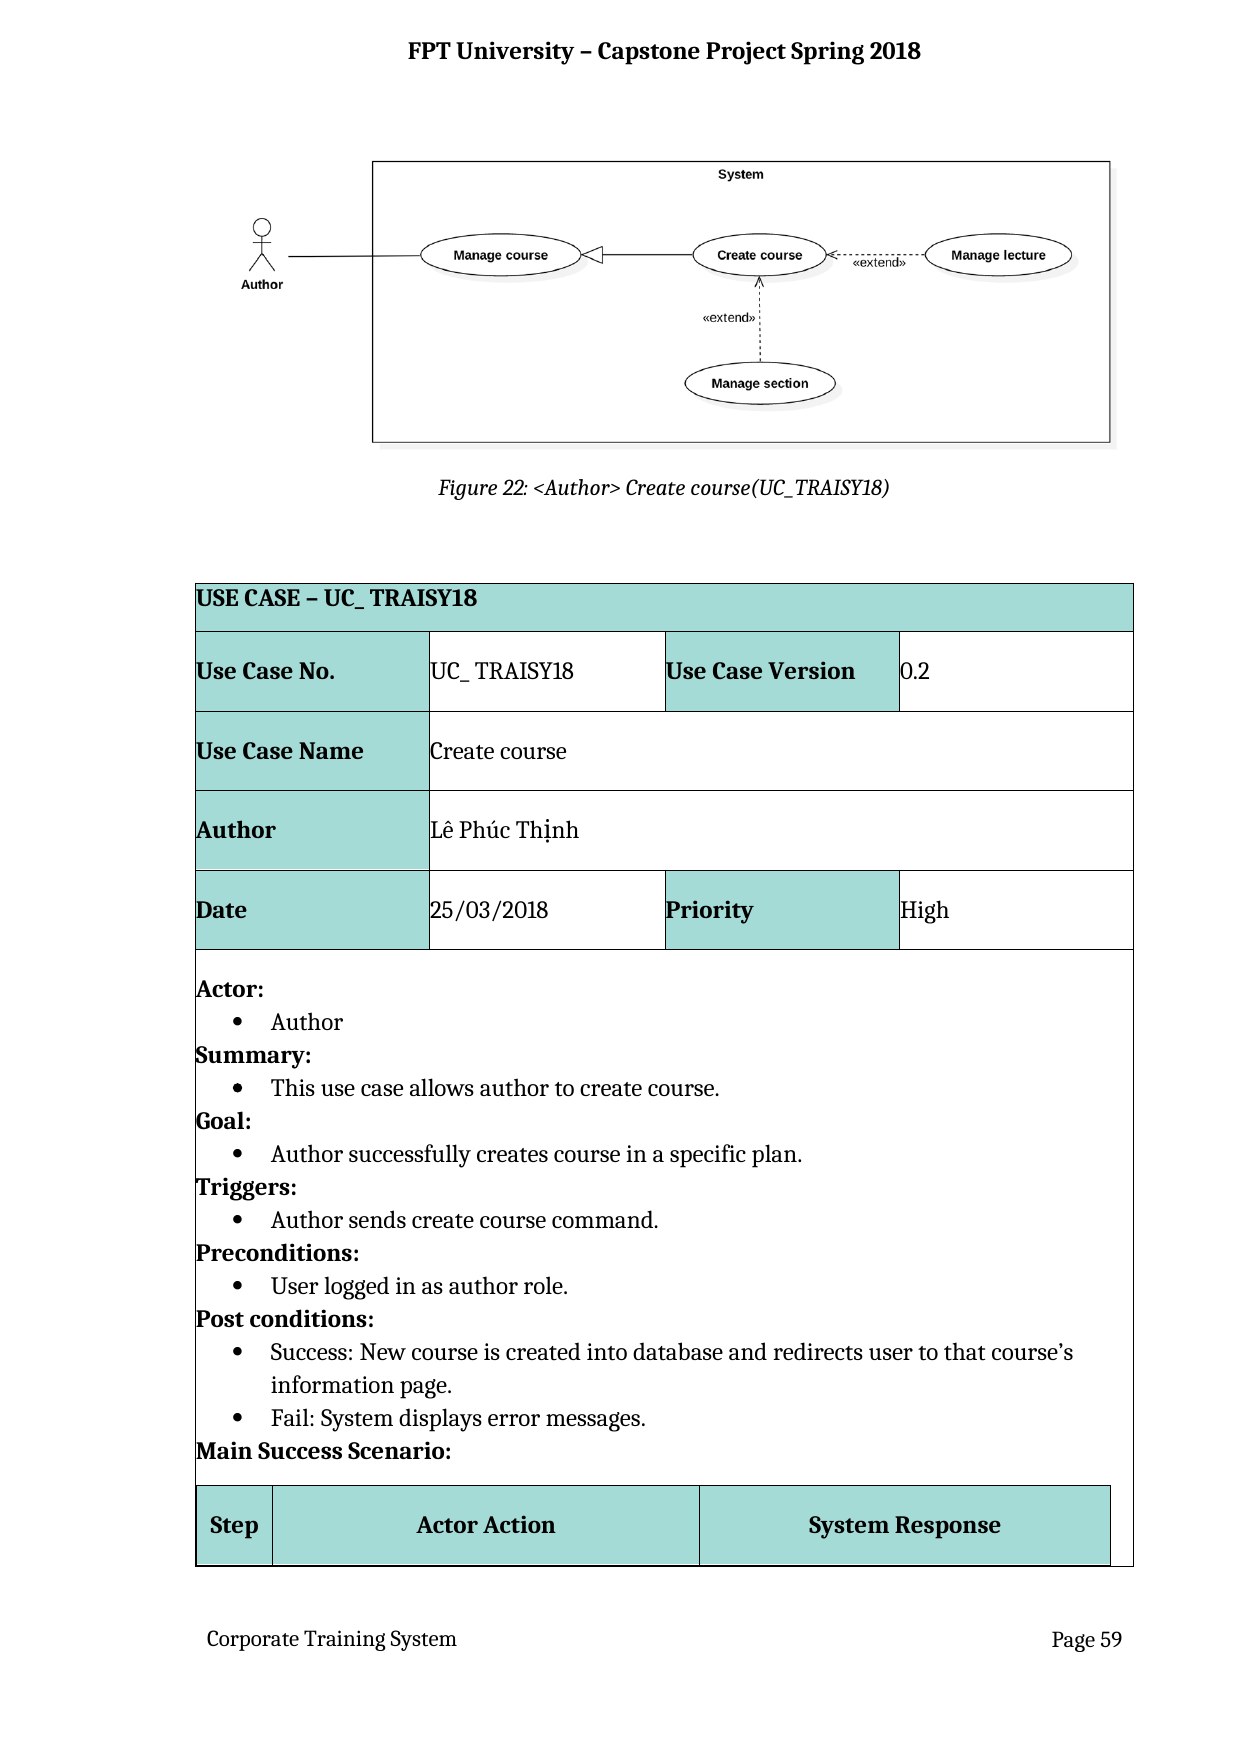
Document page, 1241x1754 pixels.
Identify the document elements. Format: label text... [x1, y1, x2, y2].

table_cell Use Case Version [666, 632, 899, 711]
text Figure 22: <Author> Create course(UC_TRAISY18) [207, 474, 1122, 501]
table_cell Lê Phúc Thịnh [430, 791, 1133, 869]
picture [206, 147, 1123, 456]
table_cell 25/03/2018 [430, 871, 665, 949]
table_cell Priority [666, 871, 899, 949]
table_cell Date [196, 871, 429, 949]
table_cell UC_ TRAISY18 [430, 632, 665, 711]
table_cell Create course [430, 712, 1133, 790]
table_header USE CASE – UC_ TRAISY18 [196, 584, 1133, 631]
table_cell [196, 950, 1133, 1566]
table_cell 0.2 [900, 632, 1133, 711]
table_cell High [900, 871, 1133, 949]
table_cell Author [196, 791, 429, 869]
table_cell Use Case No. [196, 632, 429, 711]
table_cell Use Case Name [196, 712, 429, 790]
